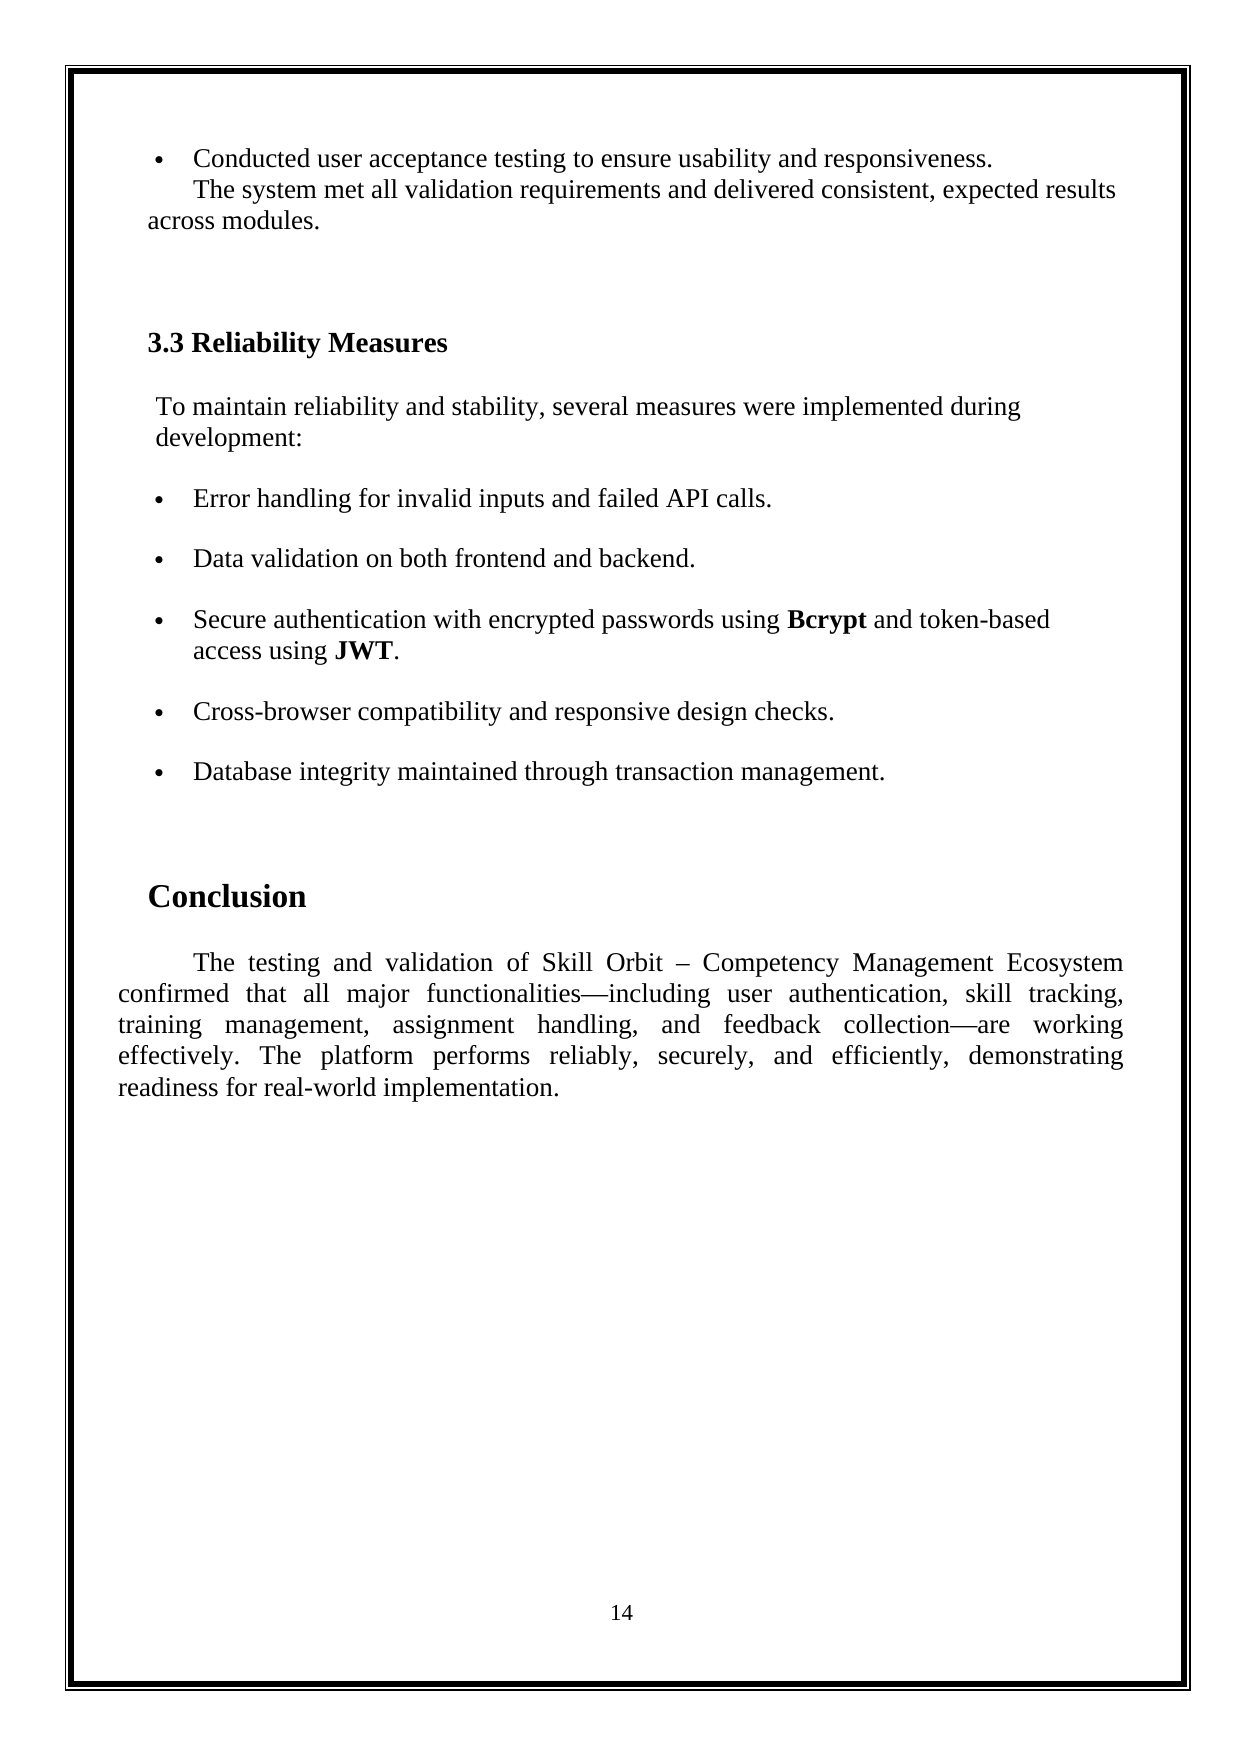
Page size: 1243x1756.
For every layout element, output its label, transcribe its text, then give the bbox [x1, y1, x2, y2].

list Conducted user acceptance testing to ensure usability and responsiveness. [155, 142, 1125, 173]
text The testing and validation of Skill Orbit – Competency Management Ecosystem confirmed that all major functionalities—including user authentication, skill tracking, training management, assignment handling, and feedback collection—are working effectively. The platform performs reliably, securely, and efficiently, demonstrating readiness for real-world implementation. [118, 946, 1125, 1102]
list Database integrity maintained through transaction management. [155, 755, 1125, 786]
text The system met all validation requirements and delivered consistent, expected results across modules. [147, 173, 1125, 235]
list Secure authentication with encrypted passwords using Bcrypt and token-based access using JWT. [155, 603, 1125, 665]
text To maintain reliability and stability, several measures were implemented during development: [155, 390, 1125, 452]
list Cross-browser compatibility and responsive design checks. [155, 695, 1125, 726]
list Data validation on both frontend and backend. [155, 542, 1125, 573]
list Conclusion [147, 877, 1125, 915]
list Error handling for invalid inputs and failed API calls. [155, 482, 1125, 513]
list 3.3 Reliability Measures [147, 325, 1125, 359]
